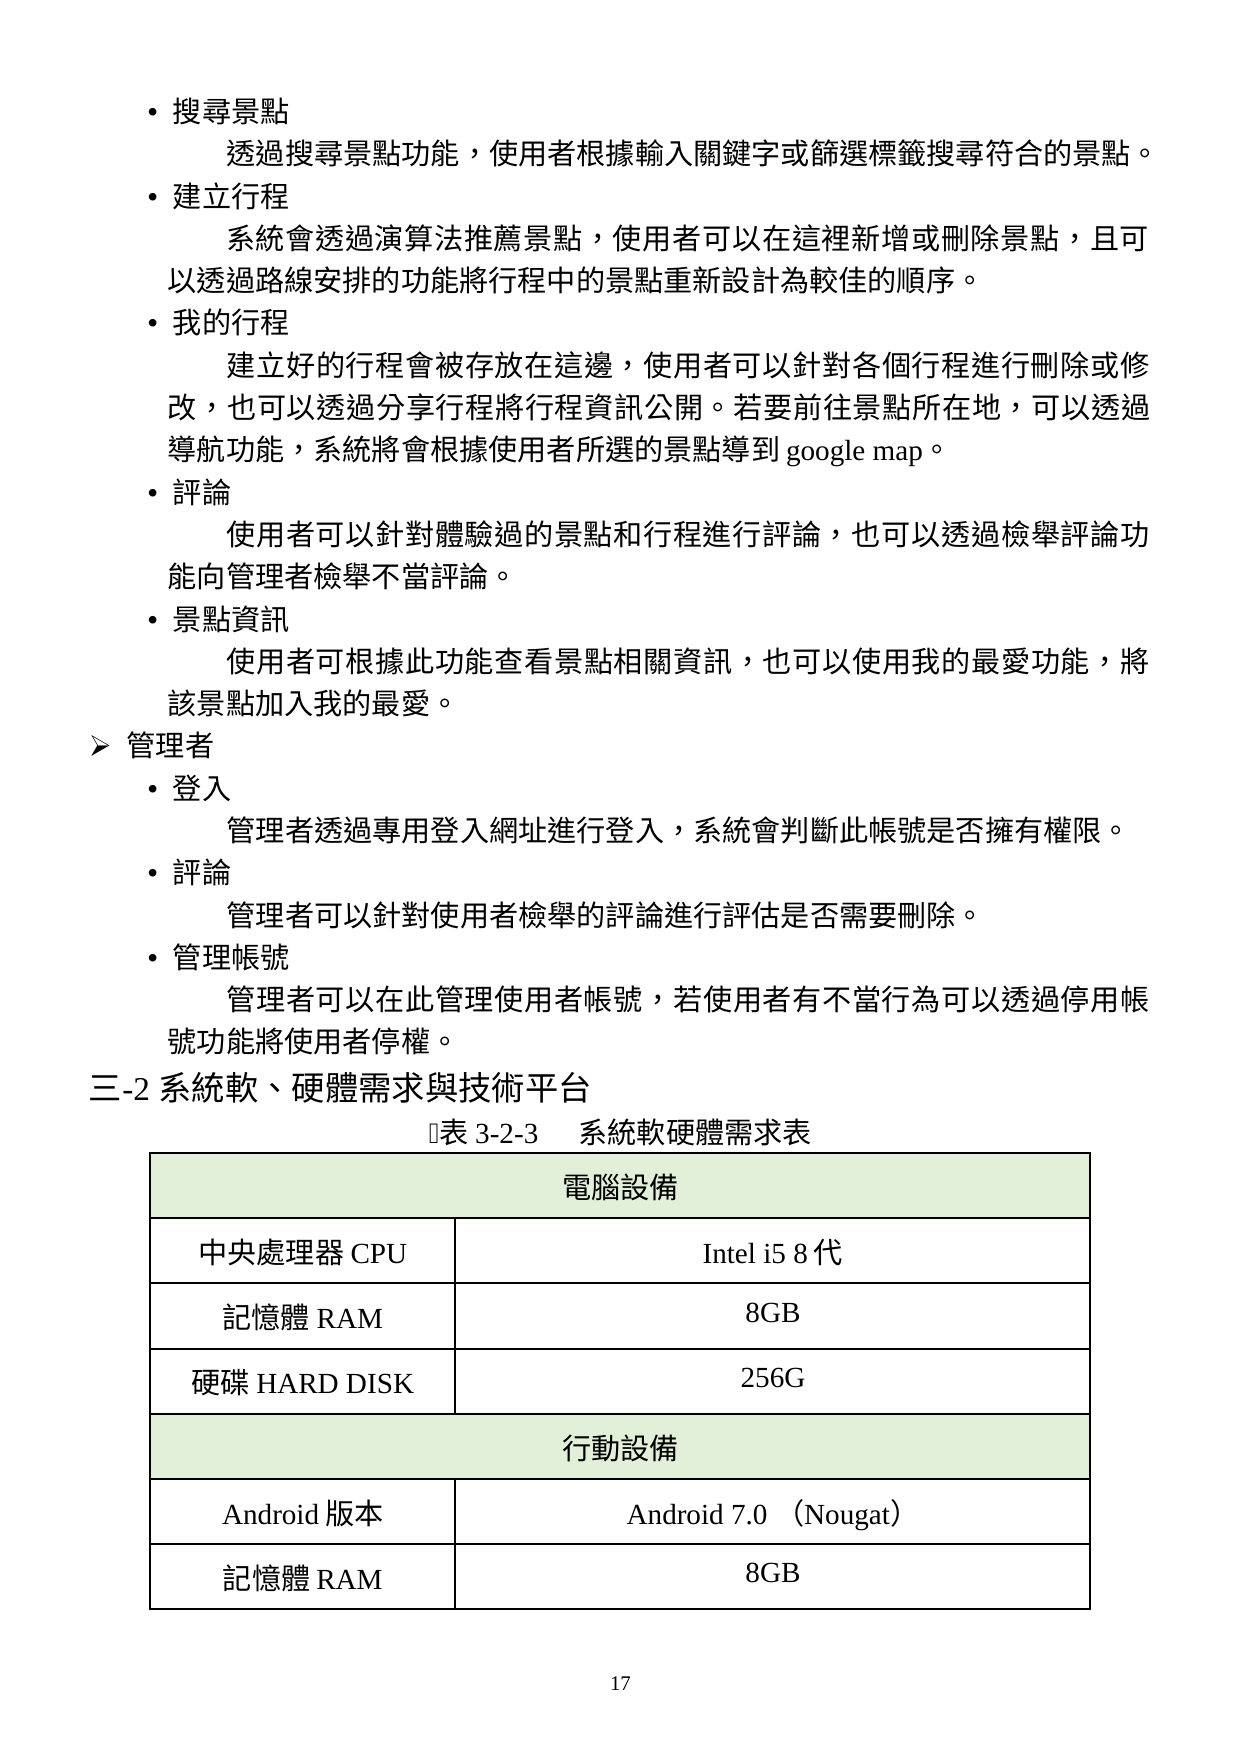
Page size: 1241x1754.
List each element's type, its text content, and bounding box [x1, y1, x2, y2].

table_cell 記憶體RAM [151, 1545, 454, 1608]
list 建立行程 [148, 173, 1152, 216]
table_cell Android版本 [151, 1480, 454, 1543]
text 管理者可以在此管理使用者帳號，若使用者有不當行為可以透過停用帳號功能將使用者停權。 [167, 977, 1152, 1061]
table_cell 8GB [456, 1545, 1089, 1608]
list 登入 [148, 765, 1152, 808]
list 景點資訊 [148, 596, 1152, 638]
table_cell Android 7.0 （Nougat） [456, 1480, 1089, 1543]
table_cell 硬碟 HARD DISK [151, 1350, 454, 1413]
table_cell 中央處理器 CPU [151, 1219, 454, 1282]
table_cell 行動設備 [151, 1415, 1089, 1478]
text 使用者可以針對體驗過的景點和行程進行評論，也可以透過檢舉評論功能向管理者檢舉不當評論。 [167, 512, 1152, 596]
text 管理者可以針對使用者檢舉的評論進行評估是否需要刪除。 [167, 892, 1152, 934]
table_cell Intel i5 8代 [456, 1219, 1089, 1282]
table_cell 256G [456, 1350, 1089, 1413]
subtitle 系統軟、硬體需求與技術平台 [89, 1061, 1152, 1109]
text 管理者透過專用登入網址進行登入，系統會判斷此帳號是否擁有權限。 [167, 808, 1152, 850]
list 管理者 [89, 723, 1152, 765]
table_cell 記憶體 RAM [151, 1284, 454, 1347]
table_header 電腦設備 [151, 1154, 1089, 1217]
table_cell 8GB [456, 1284, 1089, 1347]
text 系統會透過演算法推薦景點，使用者可以在這裡新增或刪除景點，且可以透過路線安排的功能將行程中的景點重新設計為較佳的順序。 [167, 216, 1152, 300]
list 管理帳號 [148, 934, 1152, 977]
list 評論 [148, 850, 1152, 892]
text 建立好的行程會被存放在這邊，使用者可以針對各個行程進行刪除或修改，也可以透過分享行程將行程資訊公開。若要前往景點所在地，可以透過導航功能，系統將會根據使用者所選的景點導到google map。 [167, 342, 1152, 469]
text 透過搜尋景點功能，使用者根據輸入關鍵字或篩選標籤搜尋符合的景點。 [167, 131, 1152, 173]
list 搜尋景點 [148, 89, 1152, 131]
list 我的行程 [148, 300, 1152, 342]
list 評論 [148, 469, 1152, 512]
text 使用者可根據此功能查看景點相關資訊，也可以使用我的最愛功能，將該景點加入我的最愛。 [167, 638, 1152, 723]
